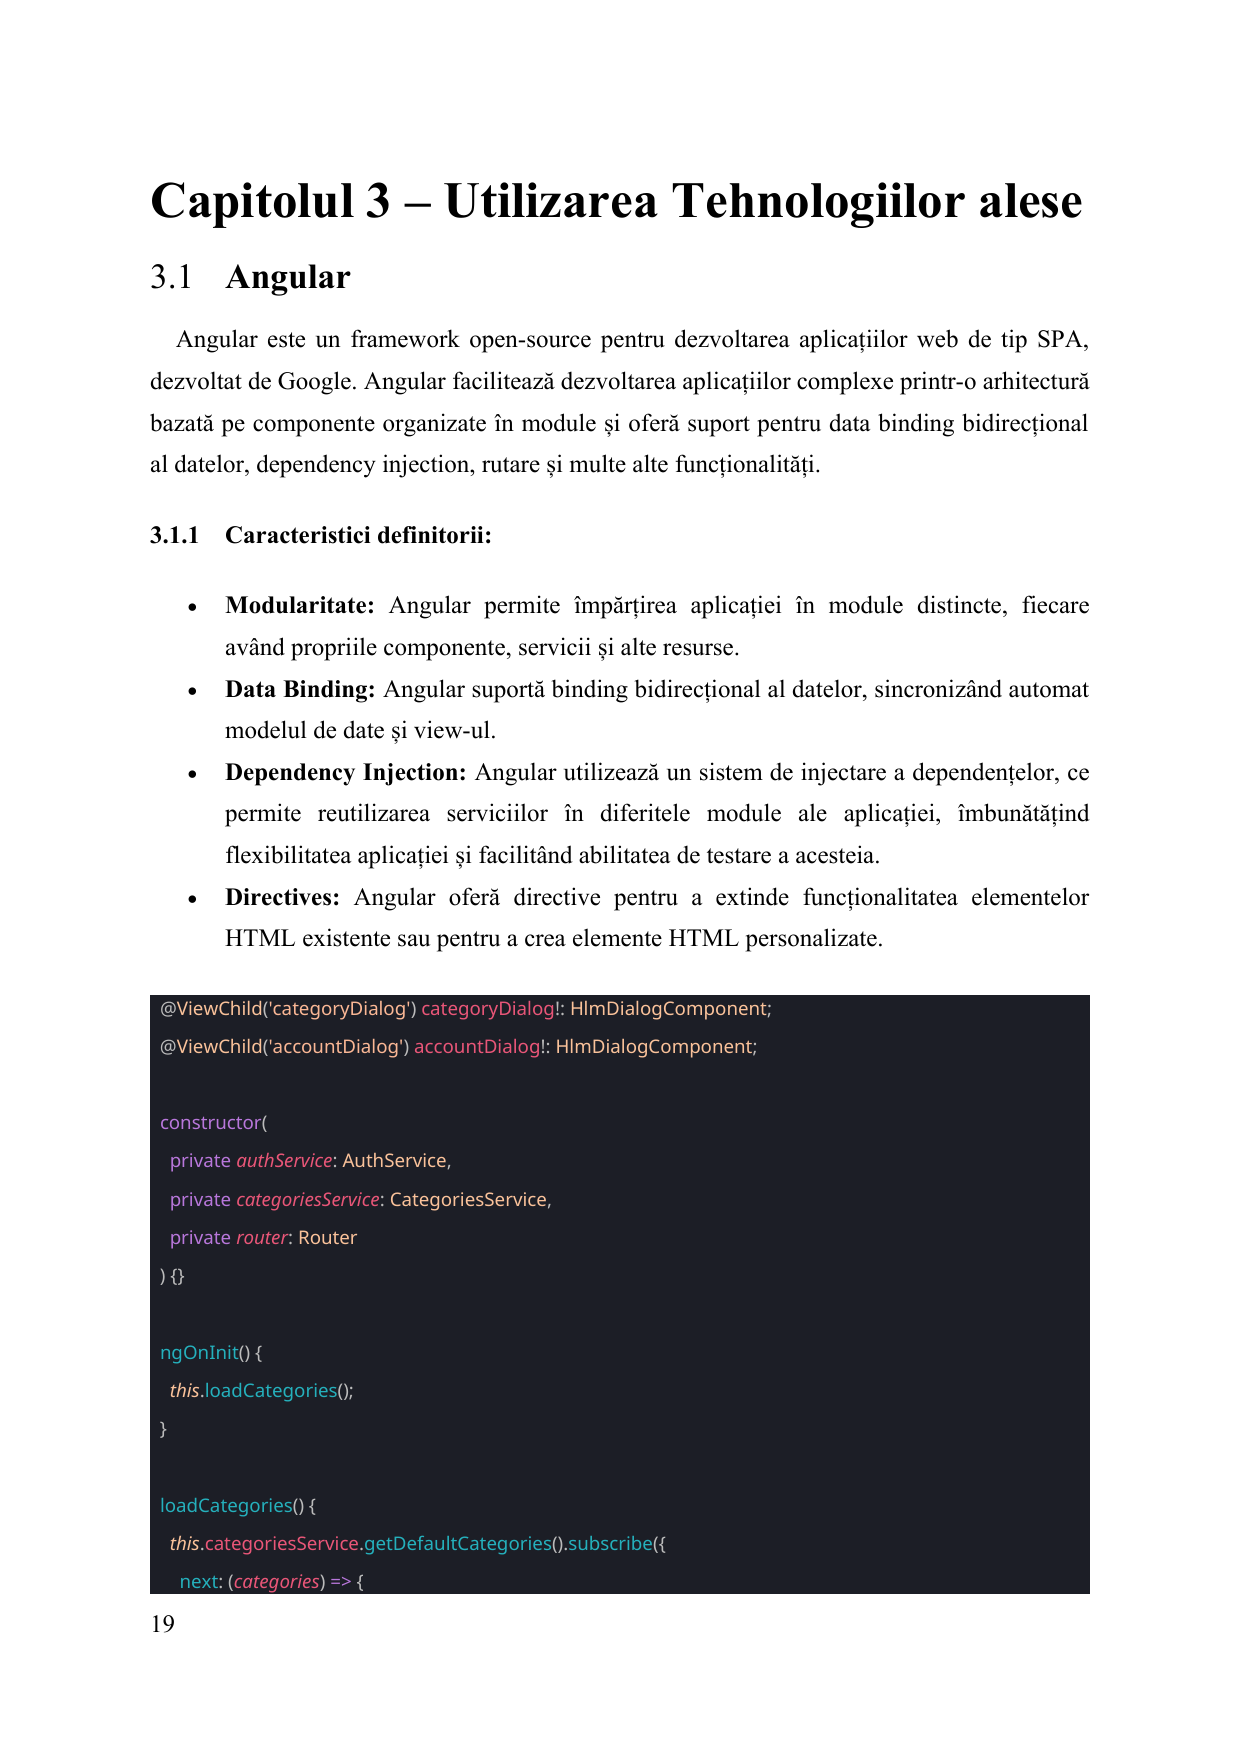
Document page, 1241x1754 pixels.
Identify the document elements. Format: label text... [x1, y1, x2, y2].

text } [150, 1415, 1090, 1441]
list Data Binding: Angular suportă binding bidirecțional al datelor, sincronizând automat modelul de date și view-ul. [187, 675, 1090, 744]
subtitle Capitolul 3 – Utilizarea Tehnologiilor alese [150, 172, 1090, 229]
list Dependency Injection: Angular utilizează un sistem de injectare a dependențelor, ce permite reutilizarea serviciilor în diferitele module ale aplicației, îmbunătățind flexibilitatea aplicației și facilitând abilitatea de testare a acesteia. [187, 758, 1090, 869]
text this.loadCategories(); [150, 1377, 1090, 1403]
text @ViewChild('accountDialog') accountDialog!: HlmDialogComponent; [150, 1033, 1090, 1059]
list Modularitate: Angular permite împărțirea aplicației în module distincte, fiecare având propriile componente, servicii și alte resurse. [187, 592, 1090, 661]
list Directives: Angular oferă directive pentru a extinde funcționalitatea elementelor HTML existente sau pentru a crea elemente HTML personalizate. [187, 883, 1090, 952]
text ) {} [150, 1262, 1090, 1288]
list Caracteristici definitorii: [150, 521, 1090, 549]
text @ViewChild('categoryDialog') categoryDialog!: HlmDialogComponent; [150, 995, 1090, 1020]
text next: (categories) => { [150, 1568, 1090, 1594]
text constructor( [150, 1109, 1090, 1135]
subtitle Angular [150, 257, 1090, 296]
text private router: Router [150, 1224, 1090, 1250]
text ngOnInit() { [150, 1339, 1090, 1364]
text loadCategories() { [150, 1492, 1090, 1517]
text private categoriesService: CategoriesService, [150, 1186, 1090, 1212]
text this.categoriesService.getDefaultCategories().subscribe({ [150, 1530, 1090, 1556]
text Angular este un framework open-source pentru dezvoltarea aplicațiilor web de tip SPA, dezvoltat de Google. Angular facilitează dezvoltarea aplicațiilor complexe printr-o arhitectură bazată pe componente organizate în module și oferă suport pentru data binding bidirecțional al datelor, dependency injection, rutare și multe alte funcționalități. [150, 326, 1090, 478]
text private authService: AuthService, [150, 1148, 1090, 1173]
